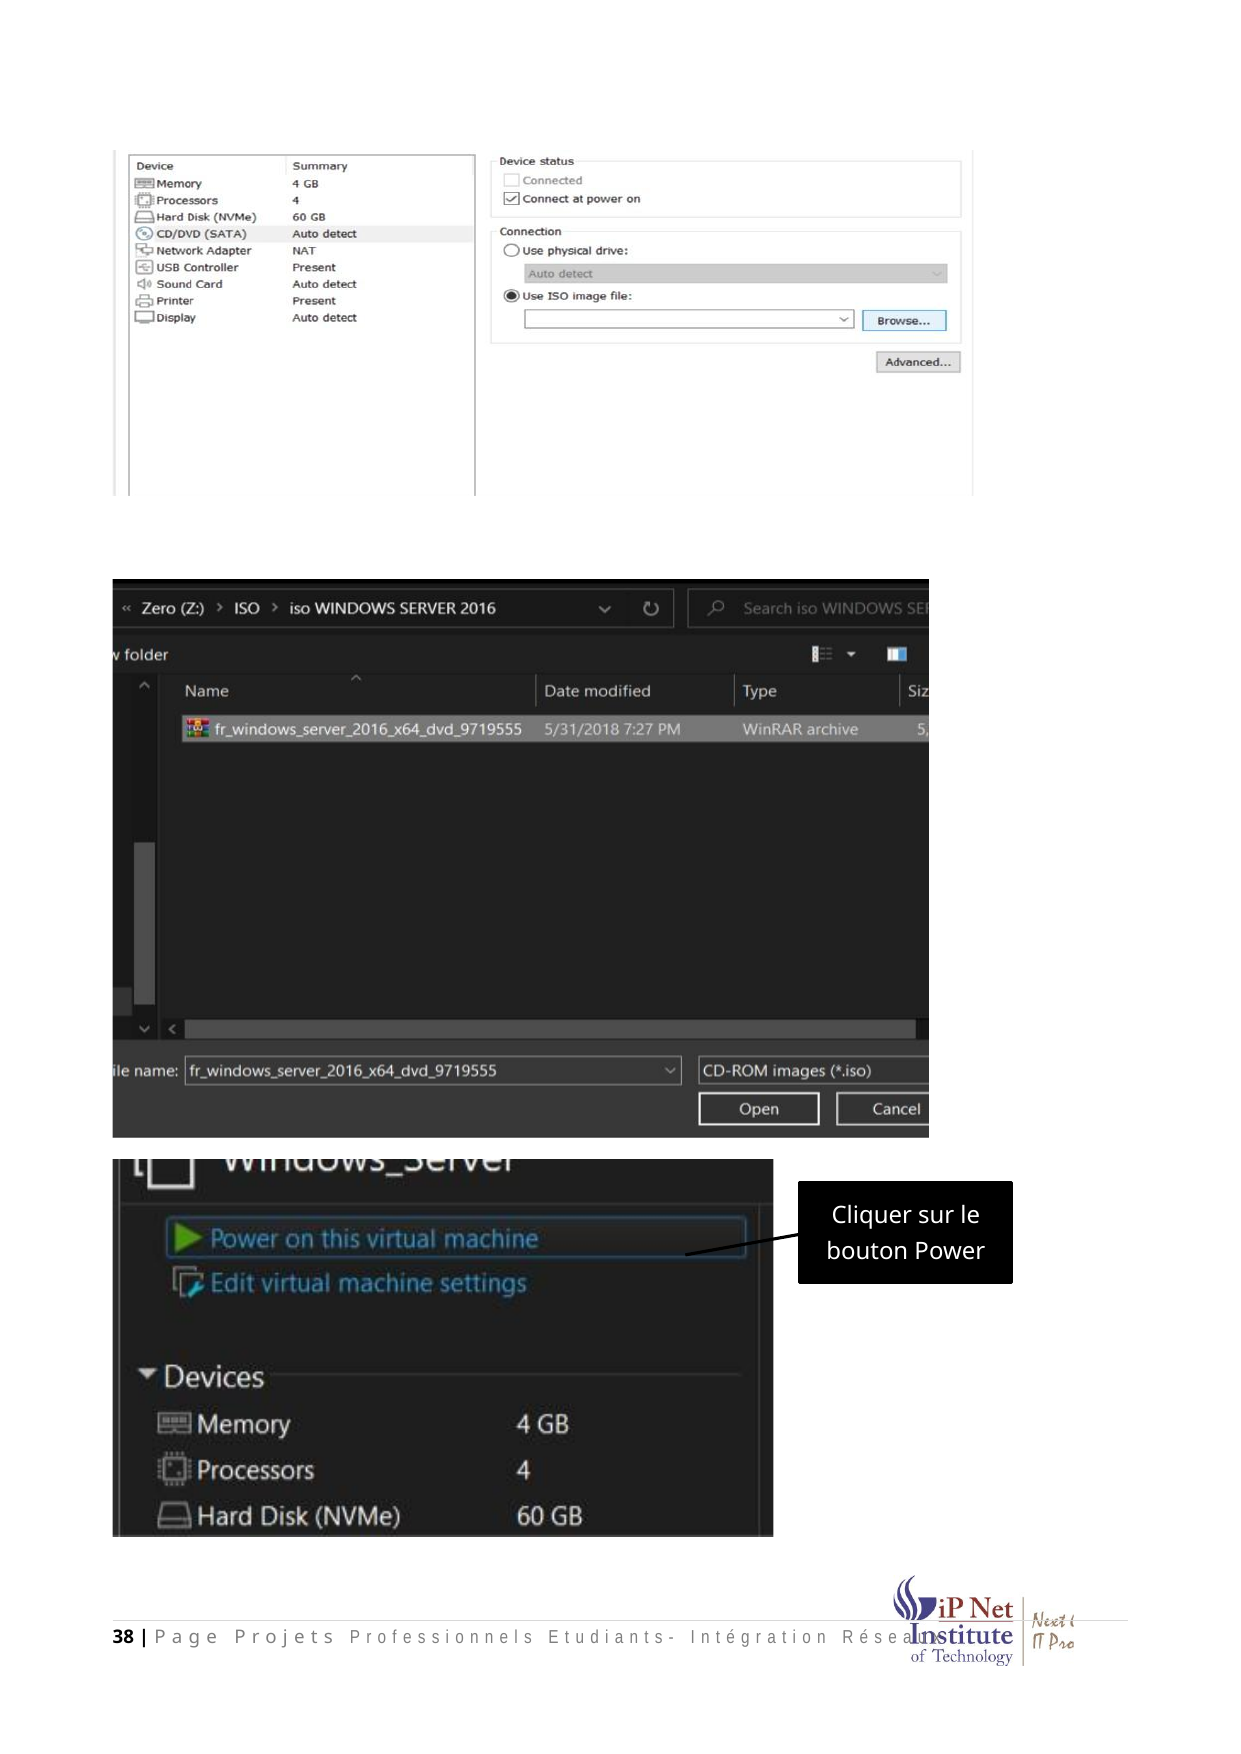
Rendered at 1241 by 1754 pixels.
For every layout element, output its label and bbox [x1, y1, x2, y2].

picture [893, 1621, 1074, 1666]
picture [893, 1575, 1074, 1620]
picture [112, 579, 929, 1138]
picture [112, 150, 974, 496]
picture [112, 1159, 774, 1537]
